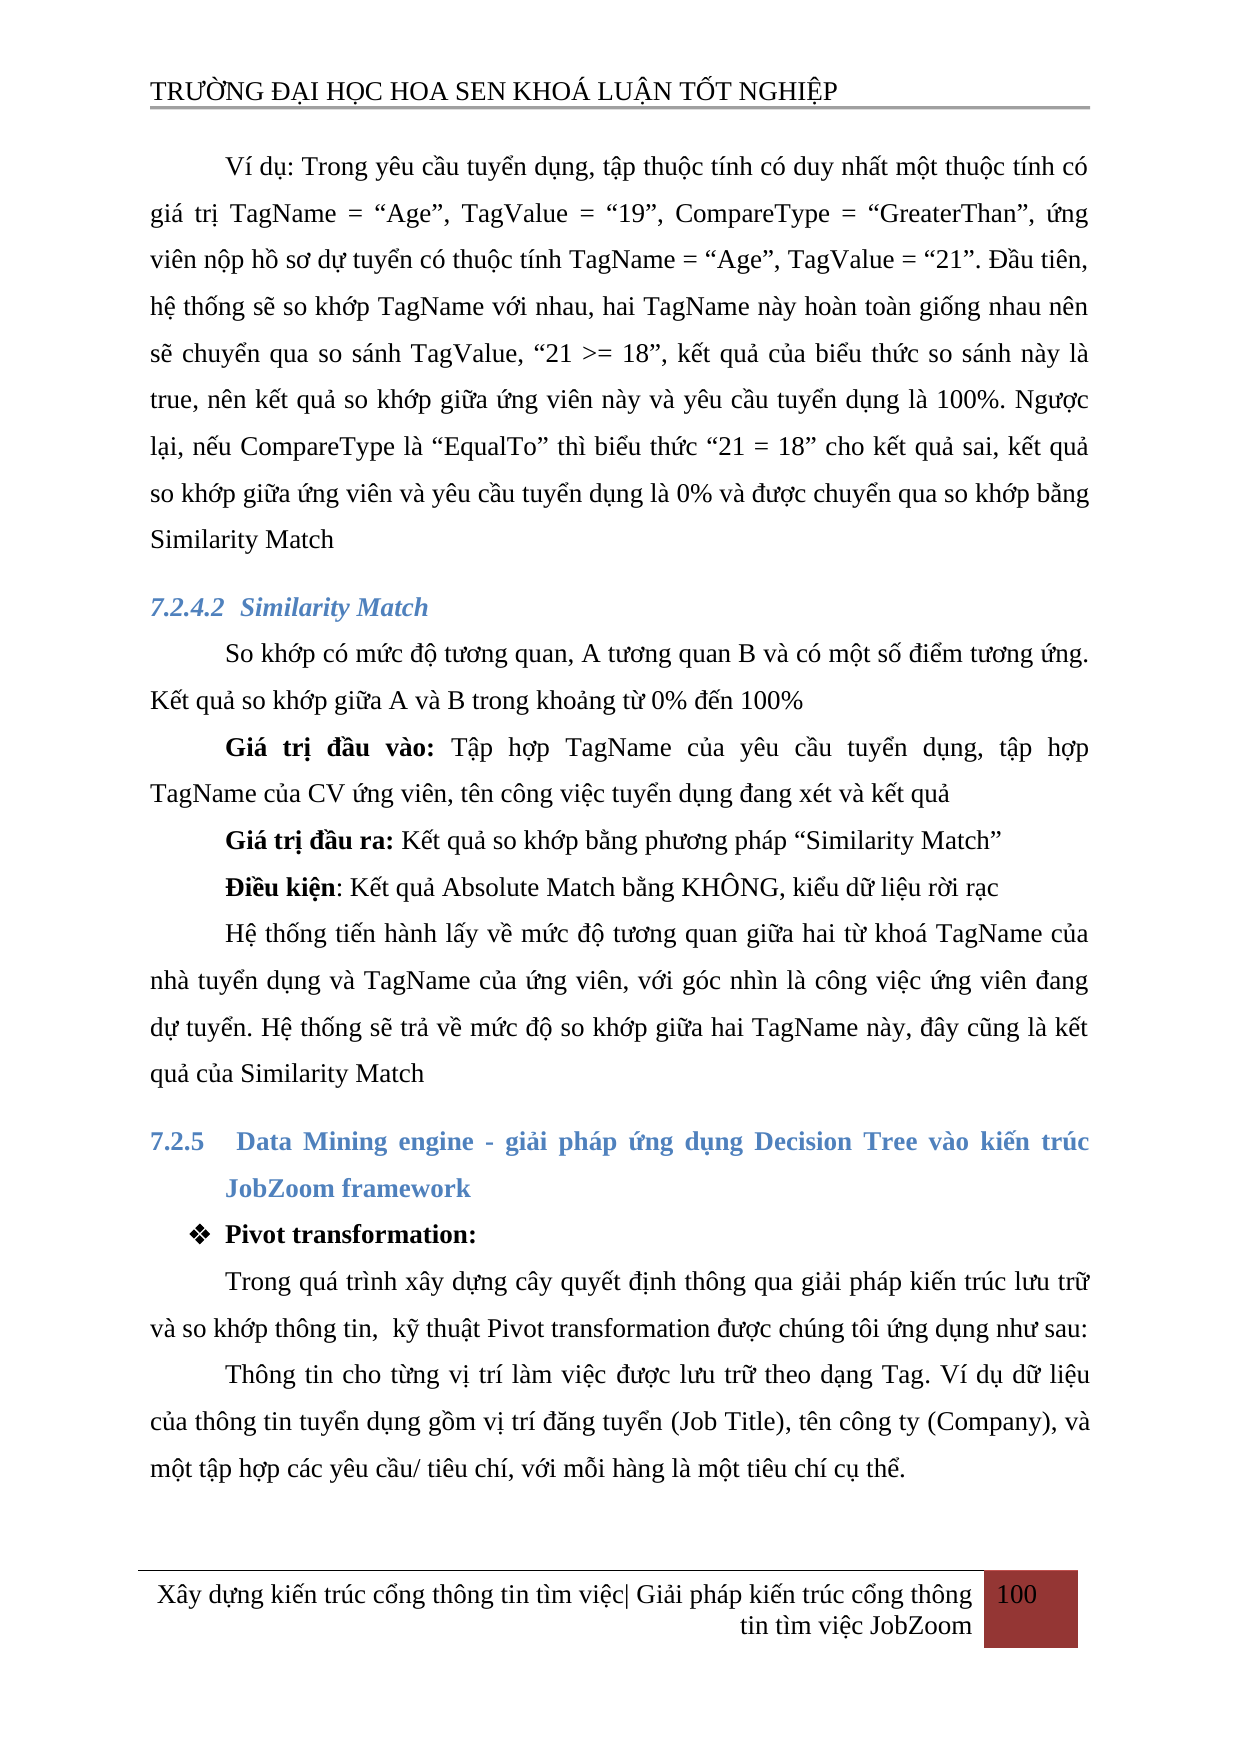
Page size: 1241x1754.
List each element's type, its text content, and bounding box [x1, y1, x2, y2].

text Ví dụ: Trong yêu cầu tuyển dụng, tập thuộc tính có duy nhất một thuộc tính có giá trị TagName = “Age”, TagValue = “19”, CompareType = “GreaterThan”, ứng viên nộp hồ sơ dự tuyển có thuộc tính TagName = “Age”, TagValue = “21”. Đầu tiên, hệ thống sẽ so khớp TagName với nhau, hai TagName này hoàn toàn giống nhau nên sẽ chuyển qua so sánh TagValue, “21 >= 18”, kết quả của biểu thức so sánh này là true, nên kết quả so khớp giữa ứng viên này và yêu cầu tuyển dụng là 100%. Ngược lại, nếu CompareType là “EqualTo” thì biểu thức “21 = 18” cho kết quả sai, kết quả so khớp giữa ứng viên và yêu cầu tuyển dụng là 0% và được chuyển qua so khớp bằng Similarity Match [150, 150, 1090, 554]
text Giá trị đầu ra: Kết quả so khớp bằng phương pháp “Similarity Match” [150, 824, 1090, 855]
text Trong quá trình xây dựng cây quyết định thông qua giải pháp kiến trúc lưu trữ và so khớp thông tin, kỹ thuật Pivot transformation được chúng tôi ứng dụng như sau: [150, 1265, 1090, 1343]
subtitle Similarity Match [150, 591, 1090, 622]
list Điều kiện: Kết quả Absolute Match bằng KHÔNG, kiểu dữ liệu rời rạc [150, 871, 1090, 902]
list Hệ thống tiến hành lấy về mức độ tương quan giữa hai từ khoá TagName của nhà tuyển dụng và TagName của ứng viên, với góc nhìn là công việc ứng viên đang dự tuyển. Hệ thống sẽ trả về mức độ so khớp giữa hai TagName này, đây cũng là kết quả của Similarity Match [150, 917, 1090, 1089]
text Giá trị đầu vào: Tập hợp TagName của yêu cầu tuyển dụng, tập hợp TagName của CV ứng viên, tên công việc tuyển dụng đang xét và kết quả [150, 731, 1090, 809]
text So khớp có mức độ tương quan, A tương quan B và có một số điểm tương ứng. Kết quả so khớp giữa A và B trong khoảng từ 0% đến 100% [150, 637, 1090, 715]
subtitle Data Mining engine - giải pháp ứng dụng Decision Tree vào kiến trúc JobZoom framework [150, 1125, 1090, 1203]
list Pivot transformation: [187, 1218, 1090, 1249]
text Thông tin cho từng vị trí làm việc được lưu trữ theo dạng Tag. Ví dụ dữ liệu của thông tin tuyển dụng gồm vị trí đăng tuyển (Job Title), tên công ty (Company), và một tập hợp các yêu cầu/ tiêu chí, với mỗi hàng là một tiêu chí cụ thể. [150, 1358, 1090, 1483]
